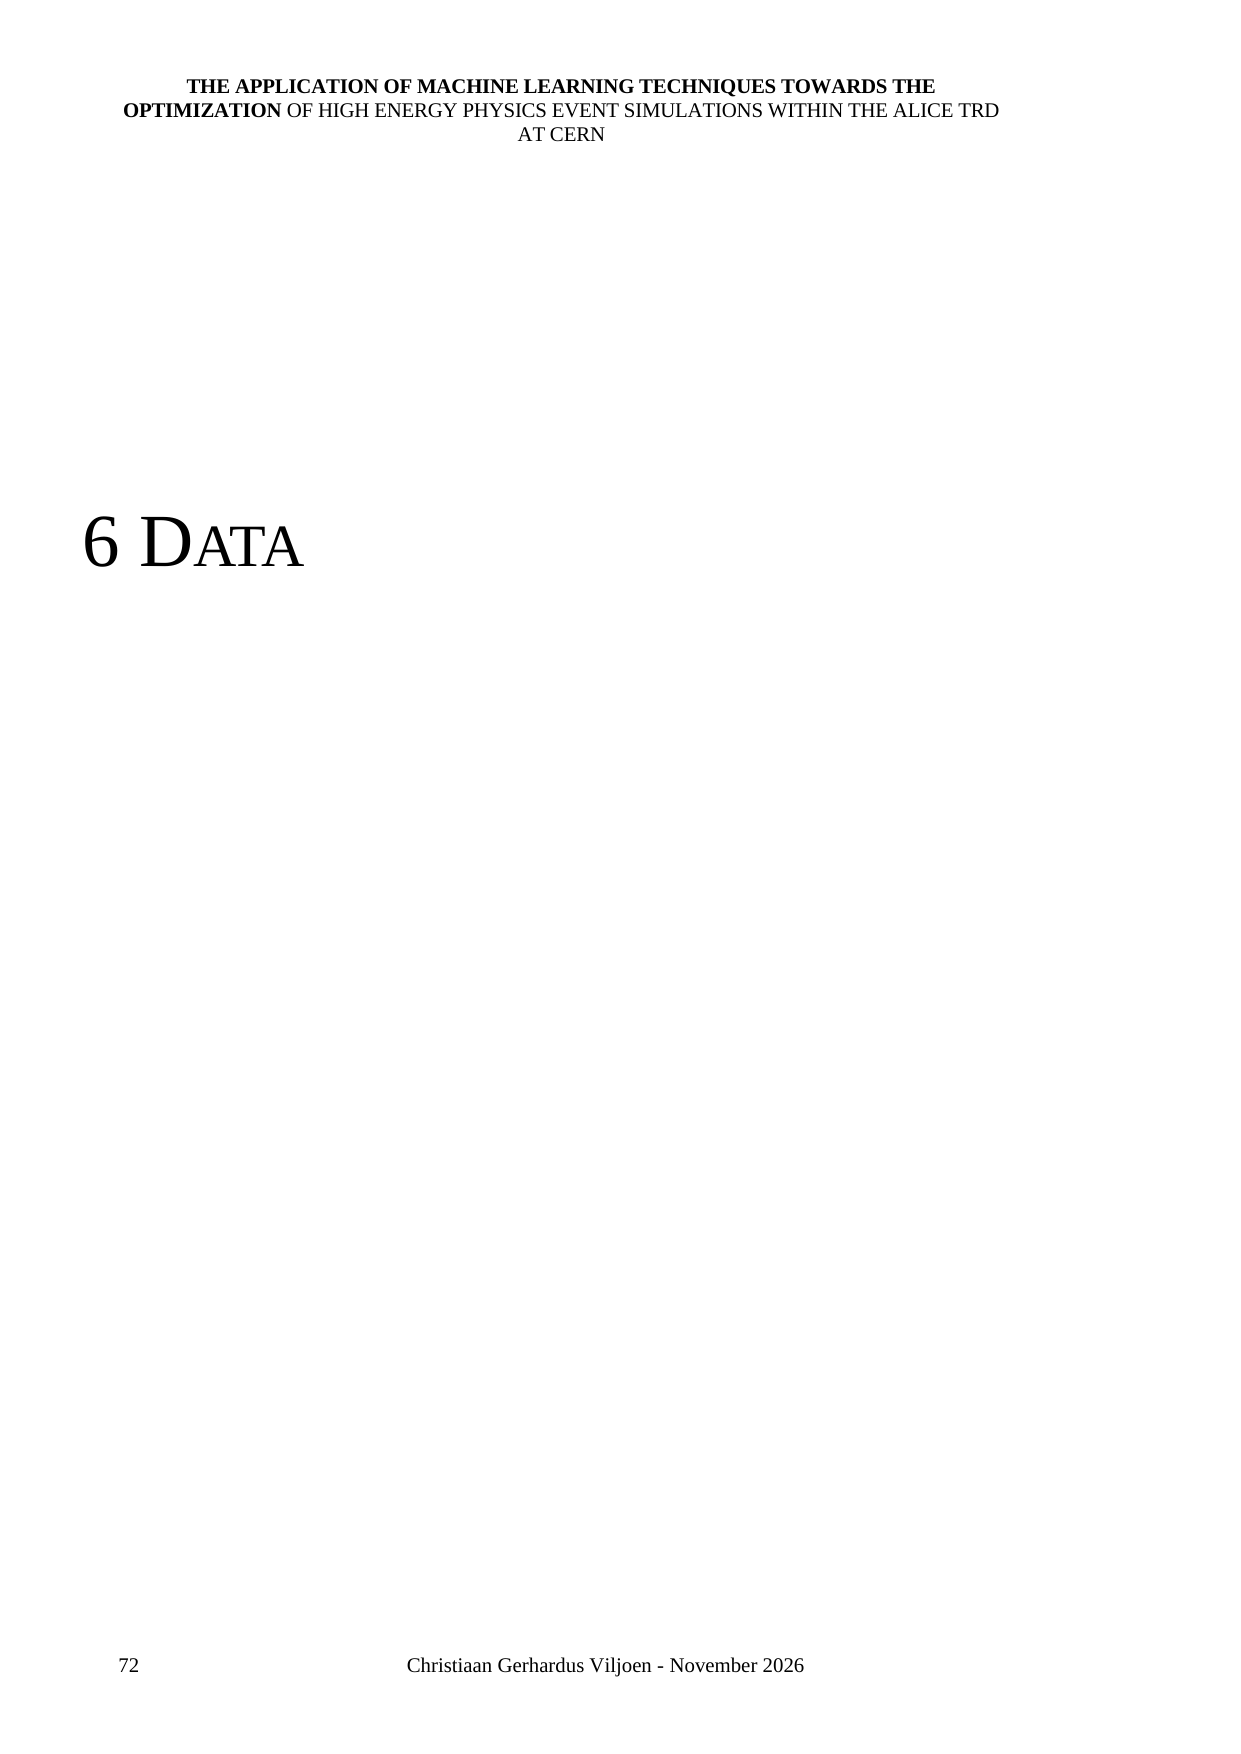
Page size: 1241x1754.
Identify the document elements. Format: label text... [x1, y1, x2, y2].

subtitle Data [83, 496, 1004, 582]
